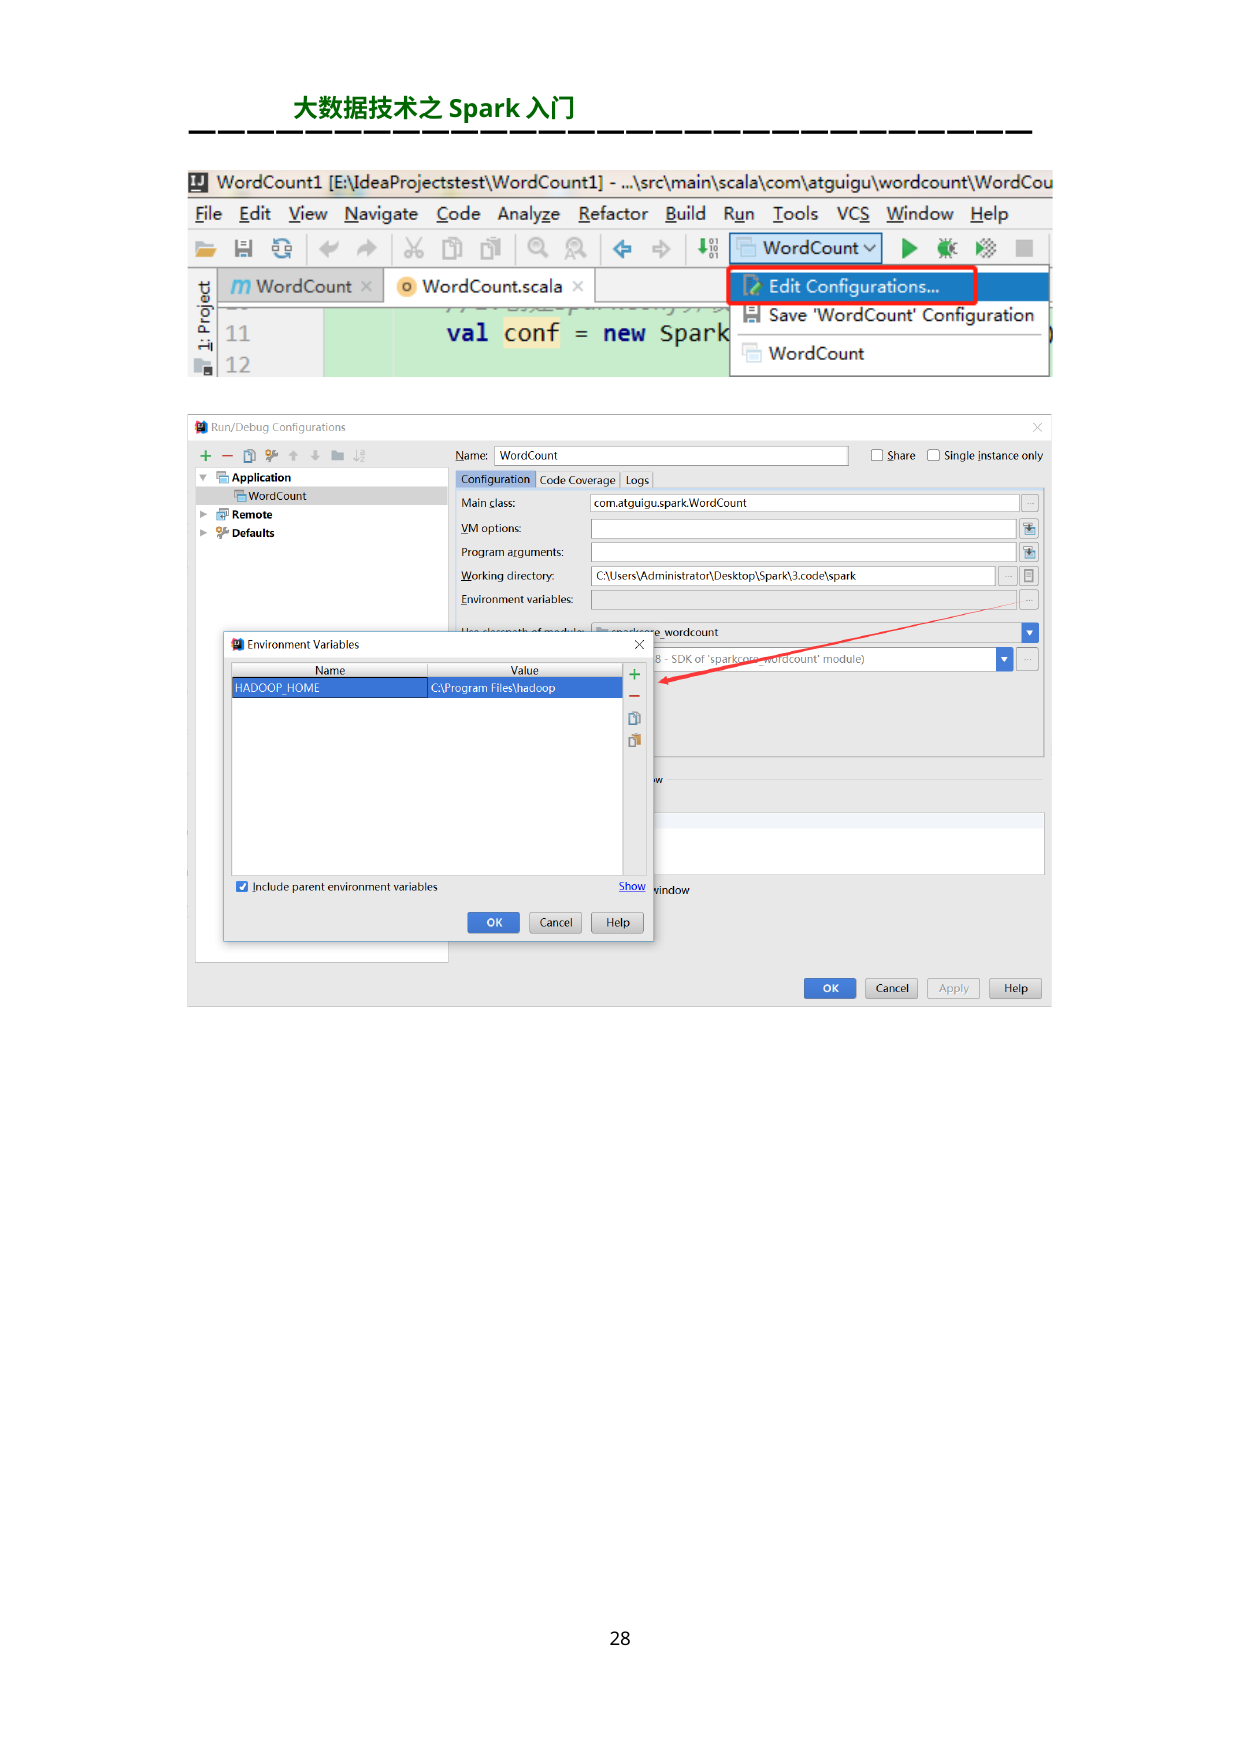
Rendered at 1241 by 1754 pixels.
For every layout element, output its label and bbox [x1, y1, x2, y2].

picture [187, 170, 1053, 377]
picture [187, 414, 1052, 1007]
